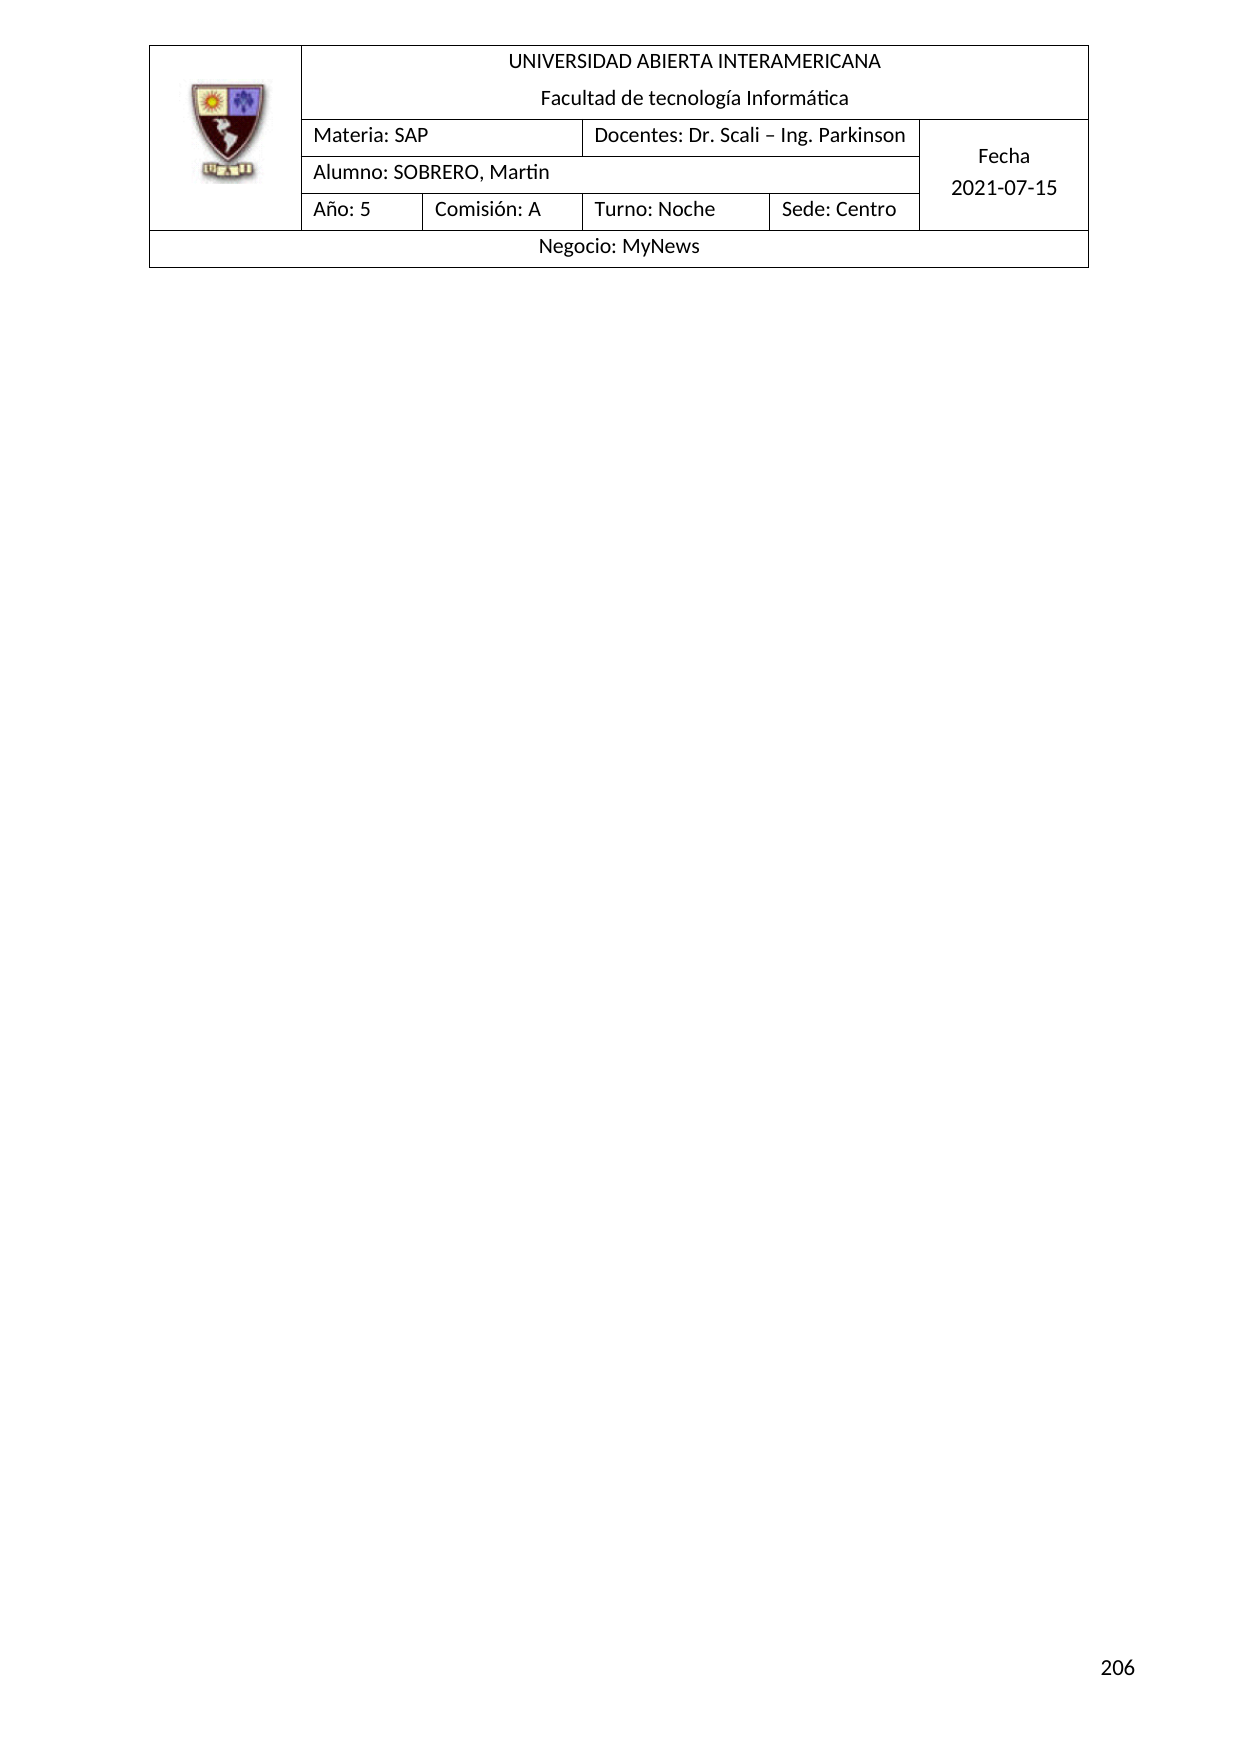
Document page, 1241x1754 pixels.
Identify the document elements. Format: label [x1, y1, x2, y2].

picture [177, 75, 278, 189]
